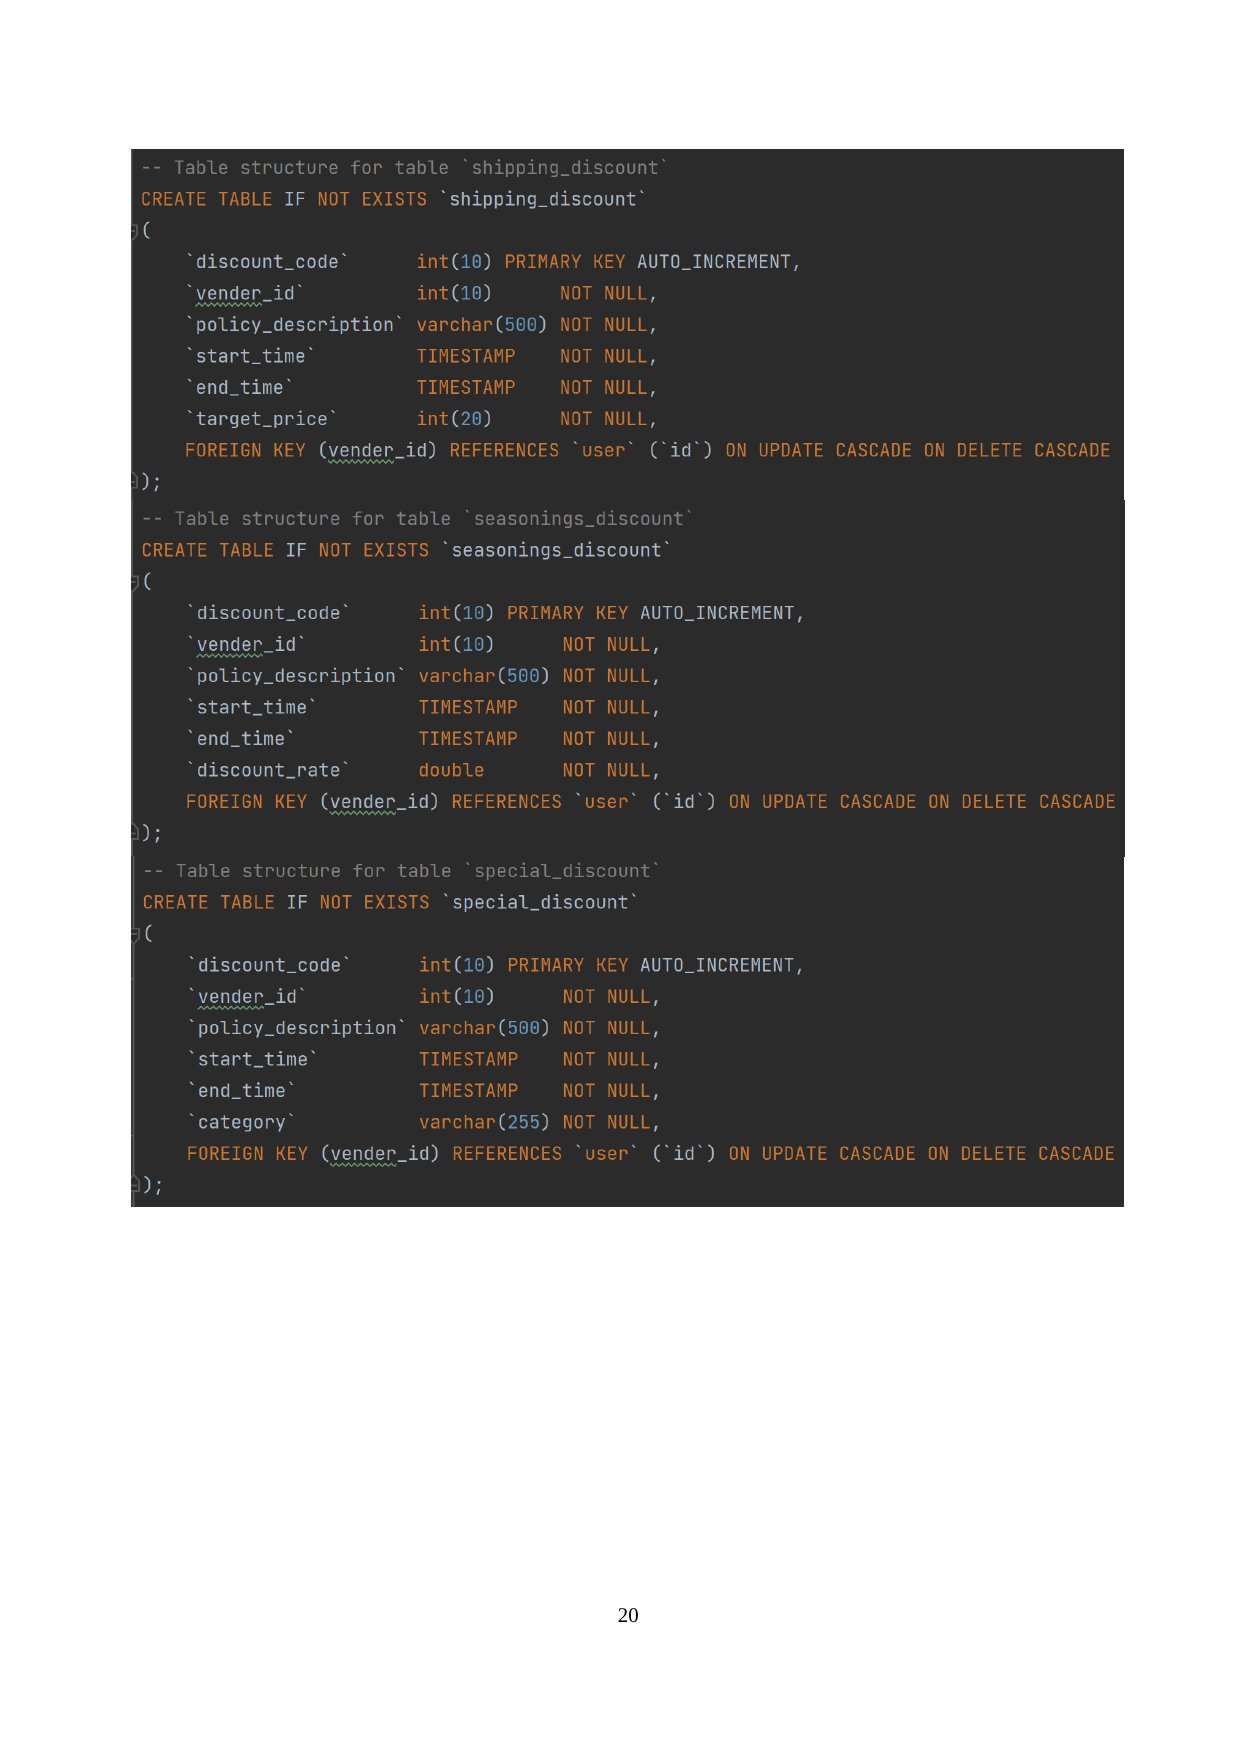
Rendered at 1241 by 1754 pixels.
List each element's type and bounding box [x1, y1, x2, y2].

picture [131, 149, 1125, 1207]
